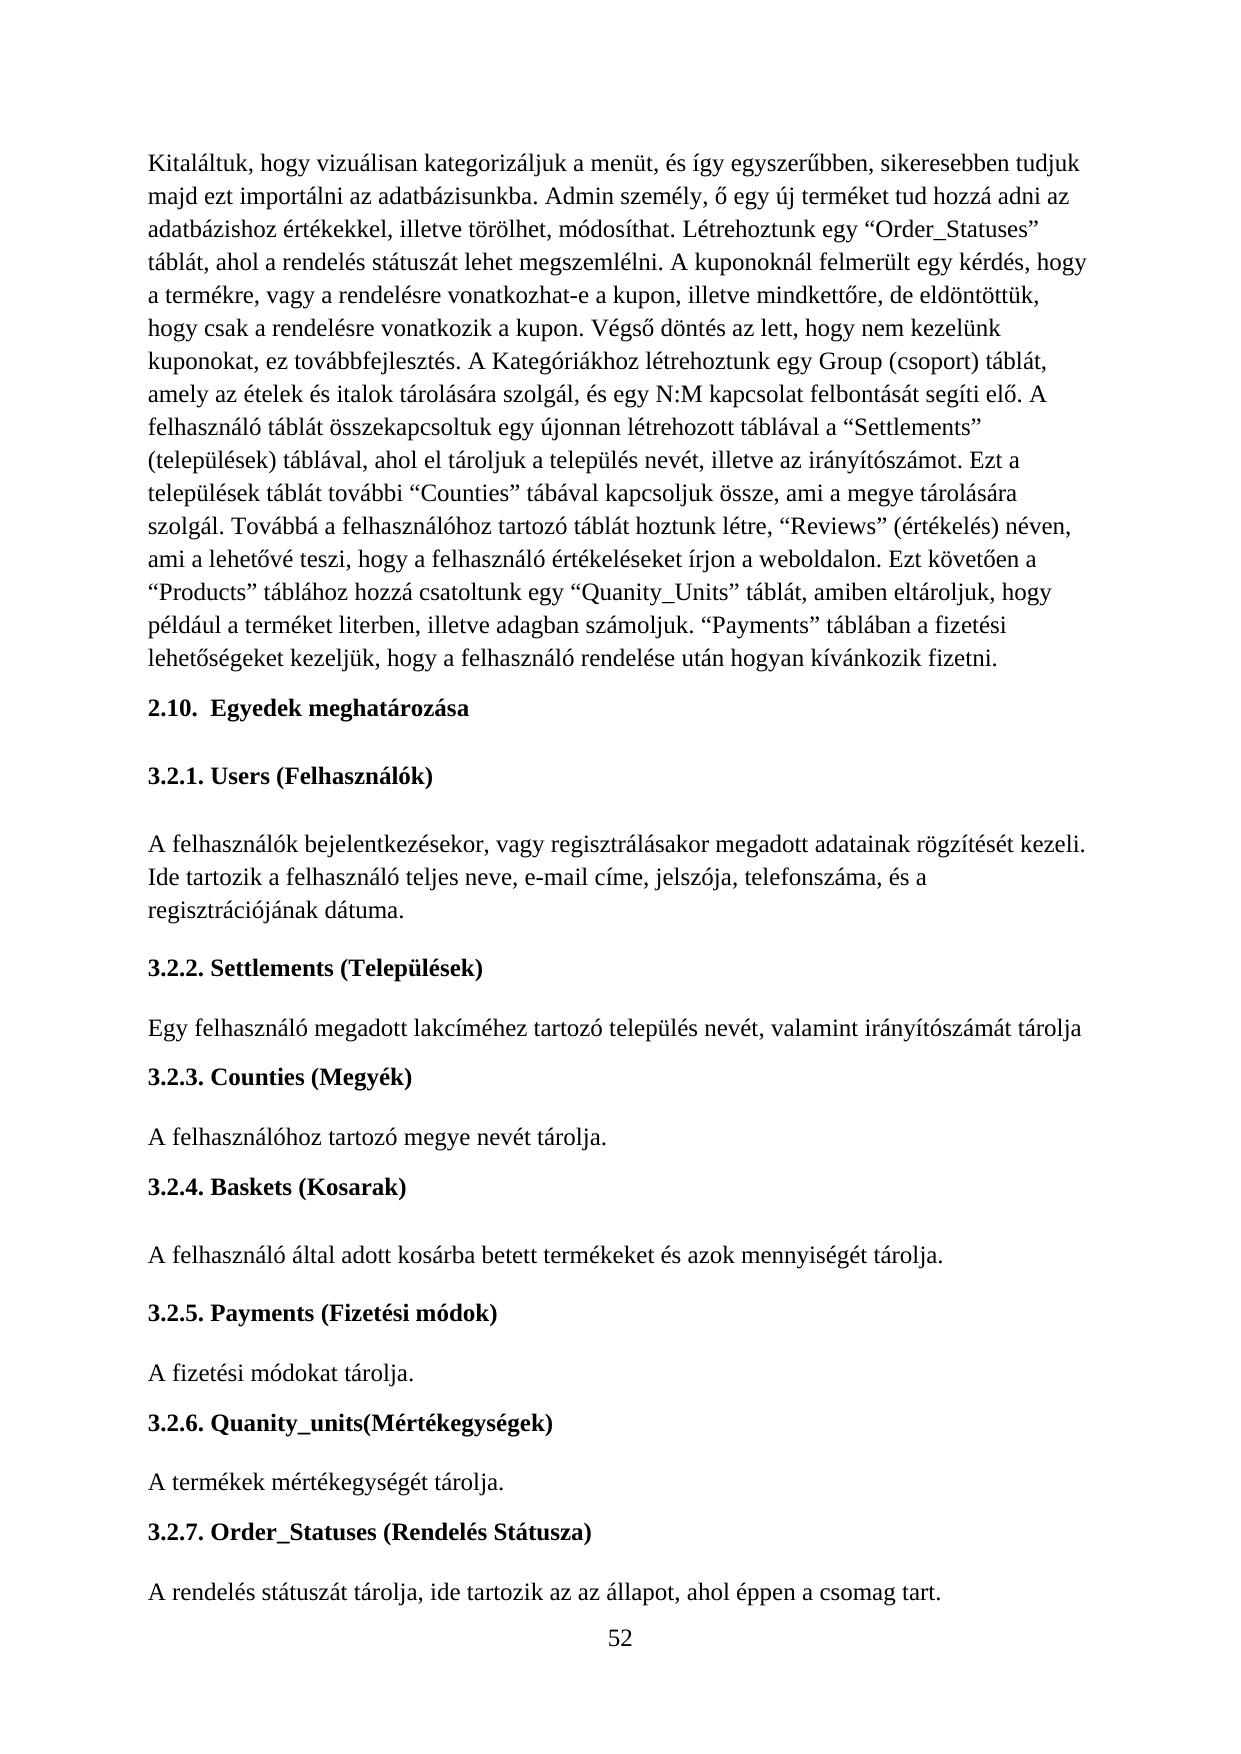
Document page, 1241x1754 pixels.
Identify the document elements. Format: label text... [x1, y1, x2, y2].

subtitle 3.2.4. Baskets (Kosarak) [148, 1172, 1092, 1201]
subtitle 3.2.1. Users (Felhasználók) [148, 761, 1092, 789]
subtitle 3.2.5. Payments (Fizetési módok) [148, 1298, 1092, 1327]
text Egy felhasználó megadott lakcíméhez tartozó település nevét, valamint irányítószámát tárolja [148, 1013, 1092, 1042]
text A felhasználó által adott kosárba betett termékeket és azok mennyiségét tárolja. [148, 1240, 1092, 1269]
subtitle 3.2.3. Counties (Megyék) [148, 1062, 1092, 1091]
text A rendelés státuszát tárolja, ide tartozik az az állapot, ahol éppen a csomag tart. [148, 1577, 1092, 1606]
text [148, 148, 1092, 672]
subtitle 3.2.7. Order_Statuses (Rendelés Státusza) [148, 1517, 1092, 1546]
text A felhasználóhoz tartozó megye nevét tárolja. [148, 1122, 1092, 1151]
text A felhasználók bejelentkezésekor, vagy regisztrálásakor megadott adatainak rögzítését kezeli. Ide tartozik a felhasználó teljes neve, e-mail címe, jelszója, telefonszáma, és a regisztrációjának dátuma. [148, 829, 1092, 924]
subtitle 3.2.6. Quanity_units(Mértékegységek) [148, 1408, 1092, 1436]
subtitle 3.2.2. Settlements (Települések) [148, 953, 1092, 982]
text A termékek mértékegységét tárolja. [148, 1467, 1092, 1496]
subtitle Egyedek meghatározása [148, 693, 1092, 721]
text A fizetési módokat tárolja. [148, 1358, 1092, 1387]
